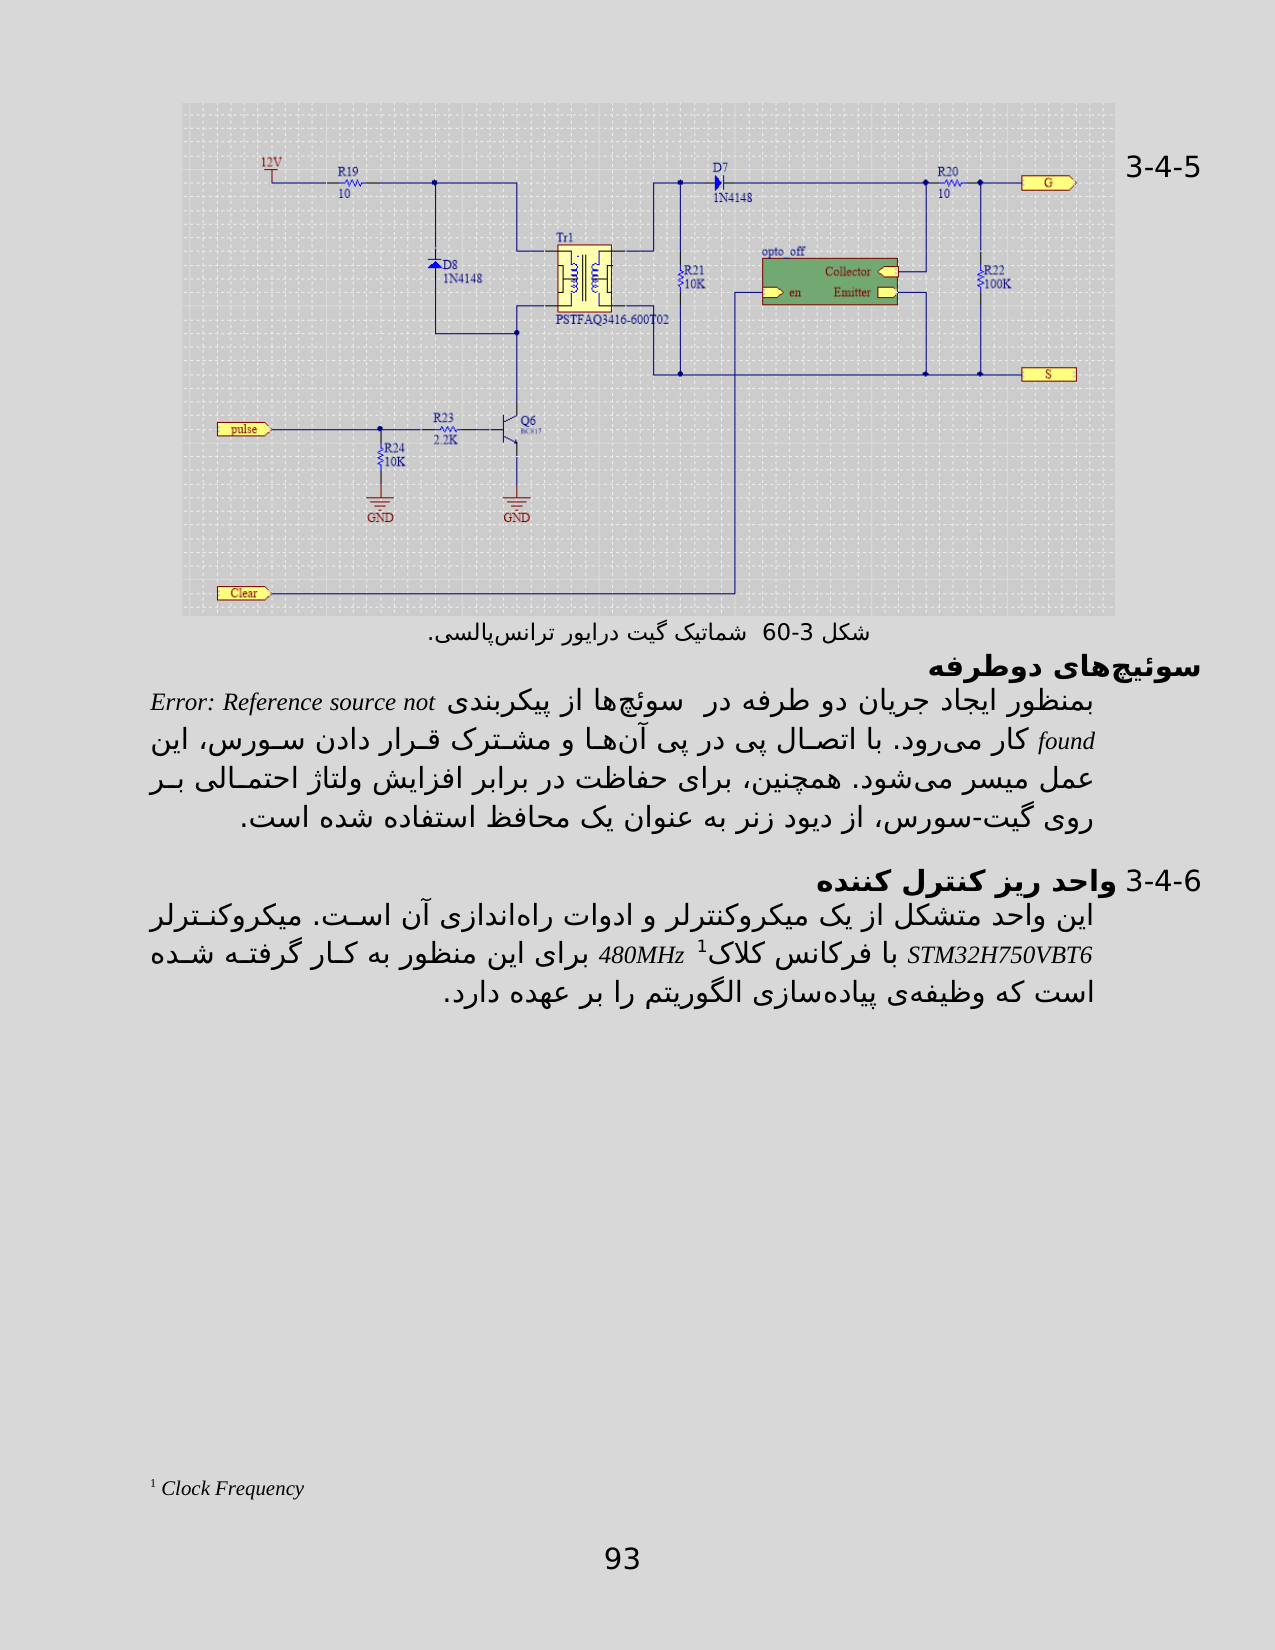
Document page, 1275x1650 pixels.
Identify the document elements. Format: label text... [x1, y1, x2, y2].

subtitle واحد ریز کنترل کننده [150, 864, 1125, 898]
table_header [161, 103, 1136, 619]
picture [182, 103, 1115, 616]
text این واحد متشکل از یک میکروکنترلر و ادوات راه‌اندازی آن است. میکروکنترلر STM32H750VBT6 با فرکانس کلاک 480MHz برای این منظور به کار گرفته شده است که وظیفه‌ی پیاده‌سازی الگوریتم را بر عهده دارد. [150, 898, 1095, 1010]
